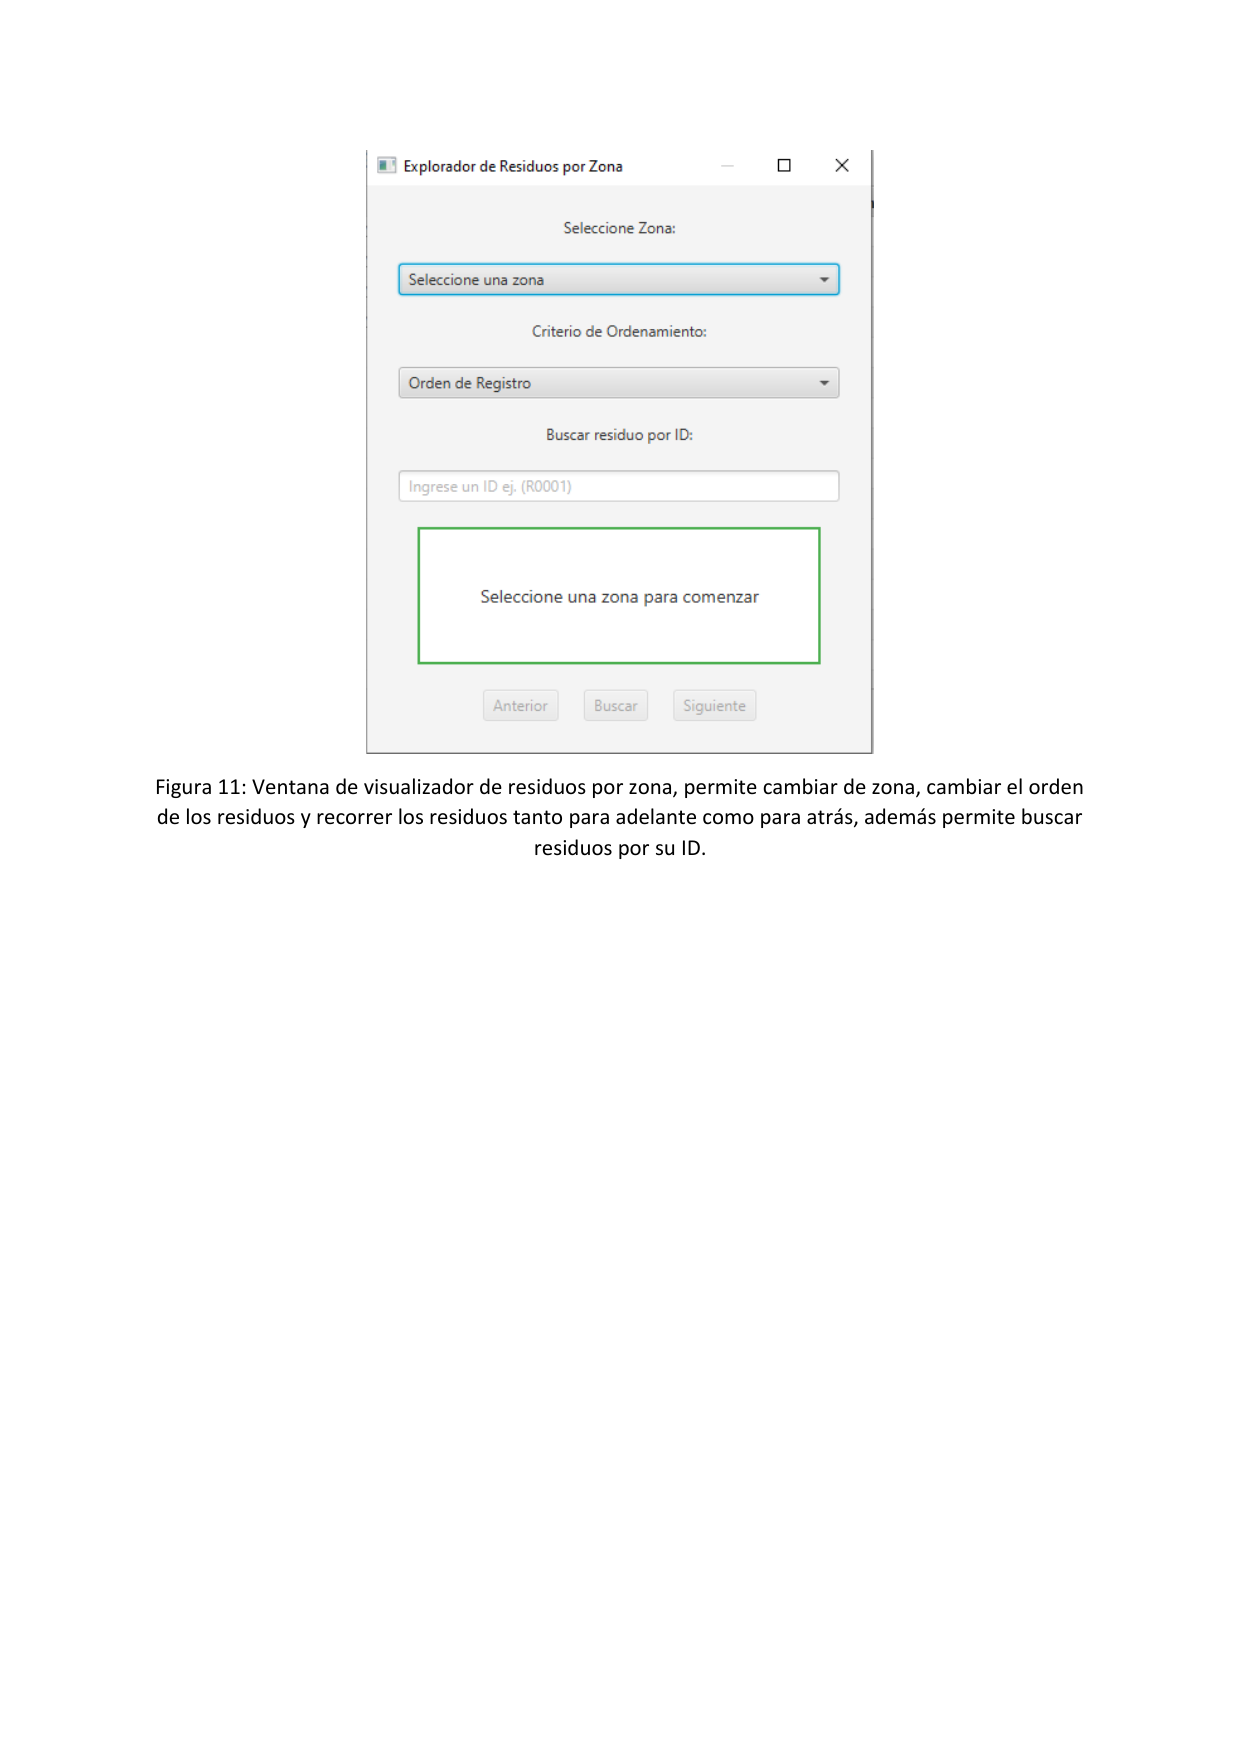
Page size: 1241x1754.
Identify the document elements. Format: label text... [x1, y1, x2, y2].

text Figura 11: Ventana de visualizador de residuos por zona, permite cambiar de zona, cambiar el orden de los residuos y recorrer los residuos tanto para adelante como para atrás, además permite buscar residuos por su ID. [150, 772, 1090, 861]
picture [366, 150, 874, 754]
